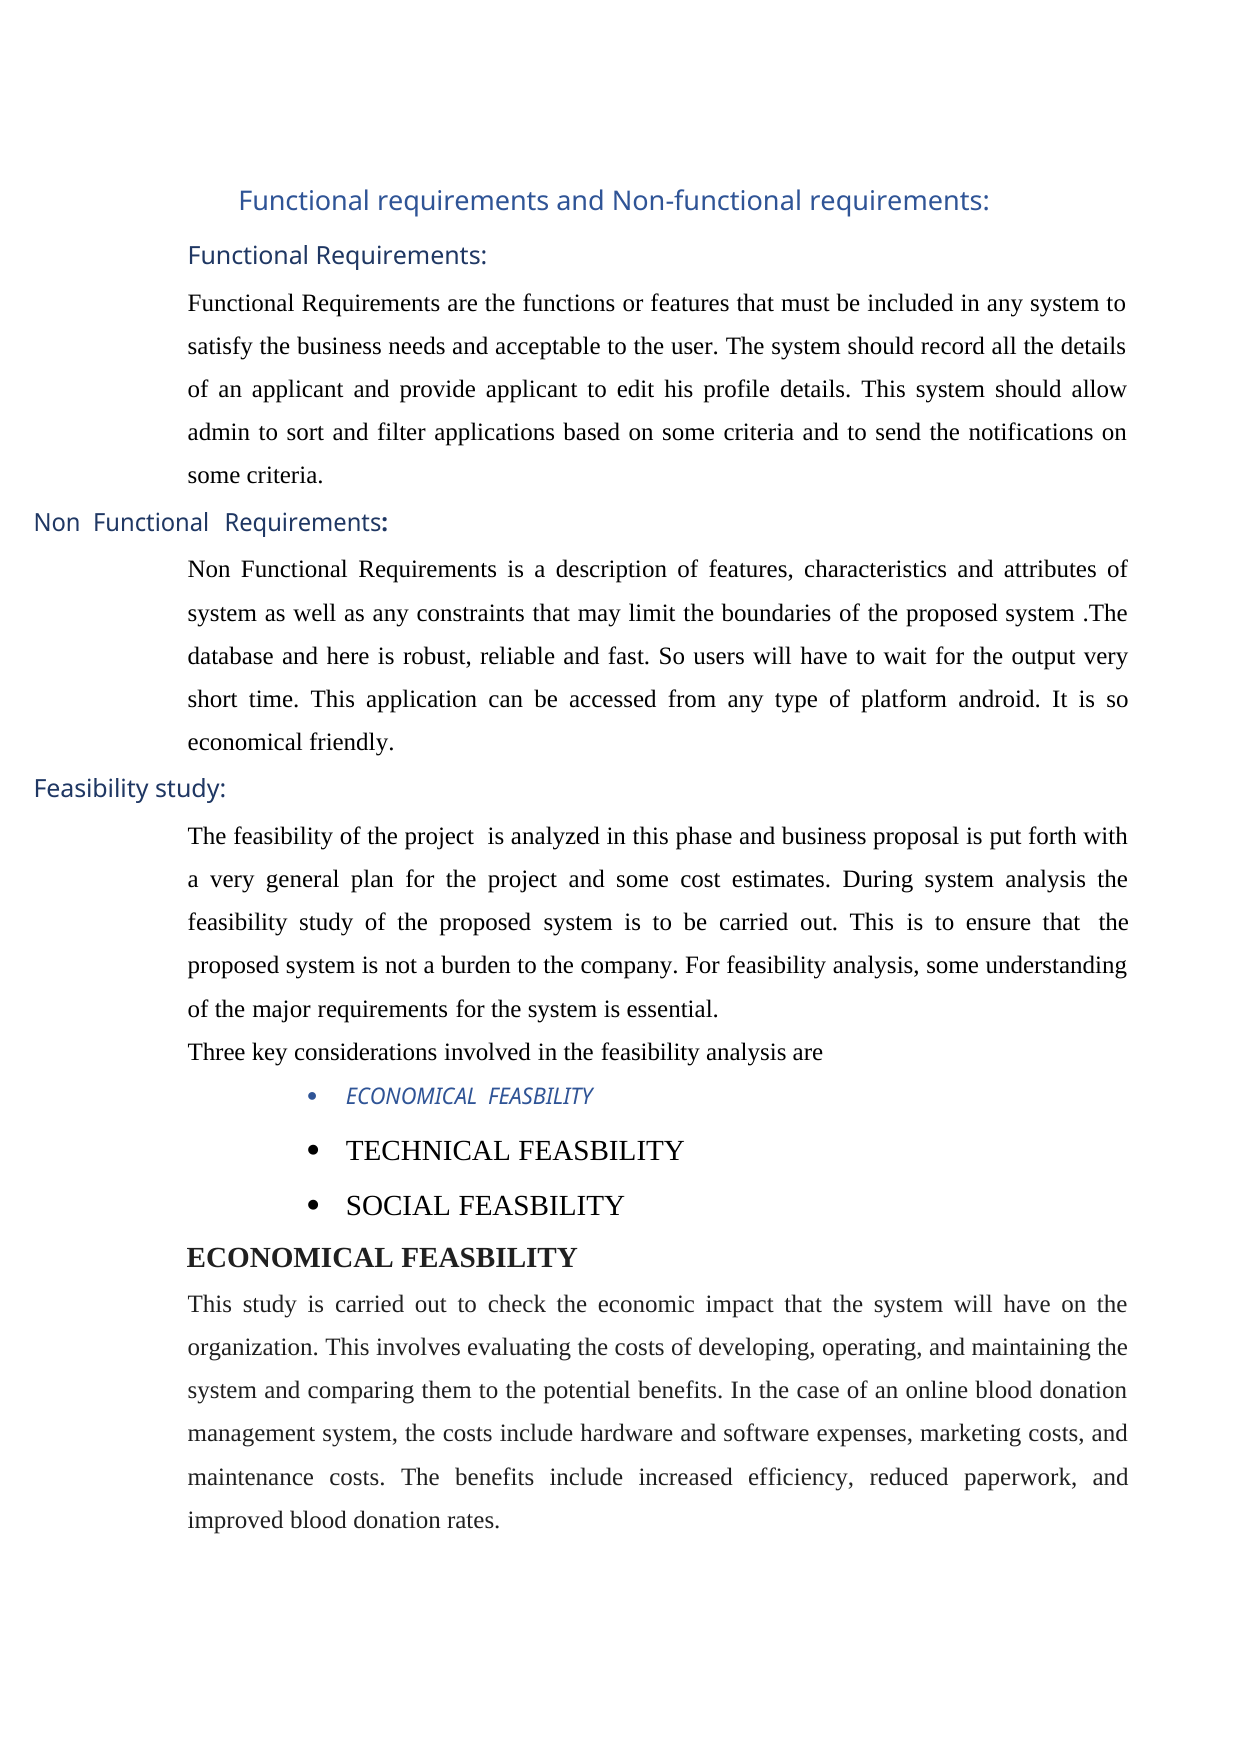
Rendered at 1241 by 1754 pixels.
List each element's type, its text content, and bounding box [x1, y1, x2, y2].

subtitle Functional requirements and Non-functional requirements: [187, 181, 1228, 218]
subtitle Feasibility study: [33, 771, 1228, 805]
text ECONOMICAL FEASBILITY [33, 1240, 1228, 1273]
text The feasibility of the project is analyzed in this phase and business proposal is put forth with a very general plan for the project and some cost estimates. During system analysis the feasibility study of the proposed system is to be carried out. This is to ensure that the proposed system is not a burden to the company. For feasibility analysis, some understanding of the major requirements for the system is essential. [187, 821, 1129, 1022]
subtitle Functional Requirements: [114, 237, 1228, 272]
text This study is carried out to check the economic impact that the system will have on the organization. This involves evaluating the costs of developing, operating, and maintaining the system and comparing them to the potential benefits. In the case of an online blood donation management system, the costs include hardware and software expenses, marketing costs, and maintenance costs. The benefits include increased efficiency, reduced paperwork, and improved blood donation rates. [187, 1289, 1129, 1533]
text Functional Requirements are the functions or features that must be included in any system to satisfy the business needs and acceptable to the user. The system should record all the details of an applicant and provide applicant to edit his profile details. This system should allow admin to sort and filter applications based on some criteria and to send the notifications on some criteria. [187, 288, 1128, 489]
subtitle ECONOMICAL FEASBILITY [308, 1080, 1228, 1111]
list SOCIAL FEASBILITY [308, 1188, 1228, 1222]
text Three key considerations involved in the feasibility analysis are [187, 1037, 1228, 1066]
subtitle Non Functional Requirements: [33, 504, 1228, 539]
text Non Functional Requirements is a description of features, characteristics and attributes of system as well as any constraints that may limit the boundaries of the proposed system .The database and here is robust, reliable and fast. So users will have to wait for the output very short time. This application can be accessed from any type of platform android. It is so economical friendly. [187, 554, 1129, 756]
list TECHNICAL FEASBILITY [308, 1133, 1228, 1166]
